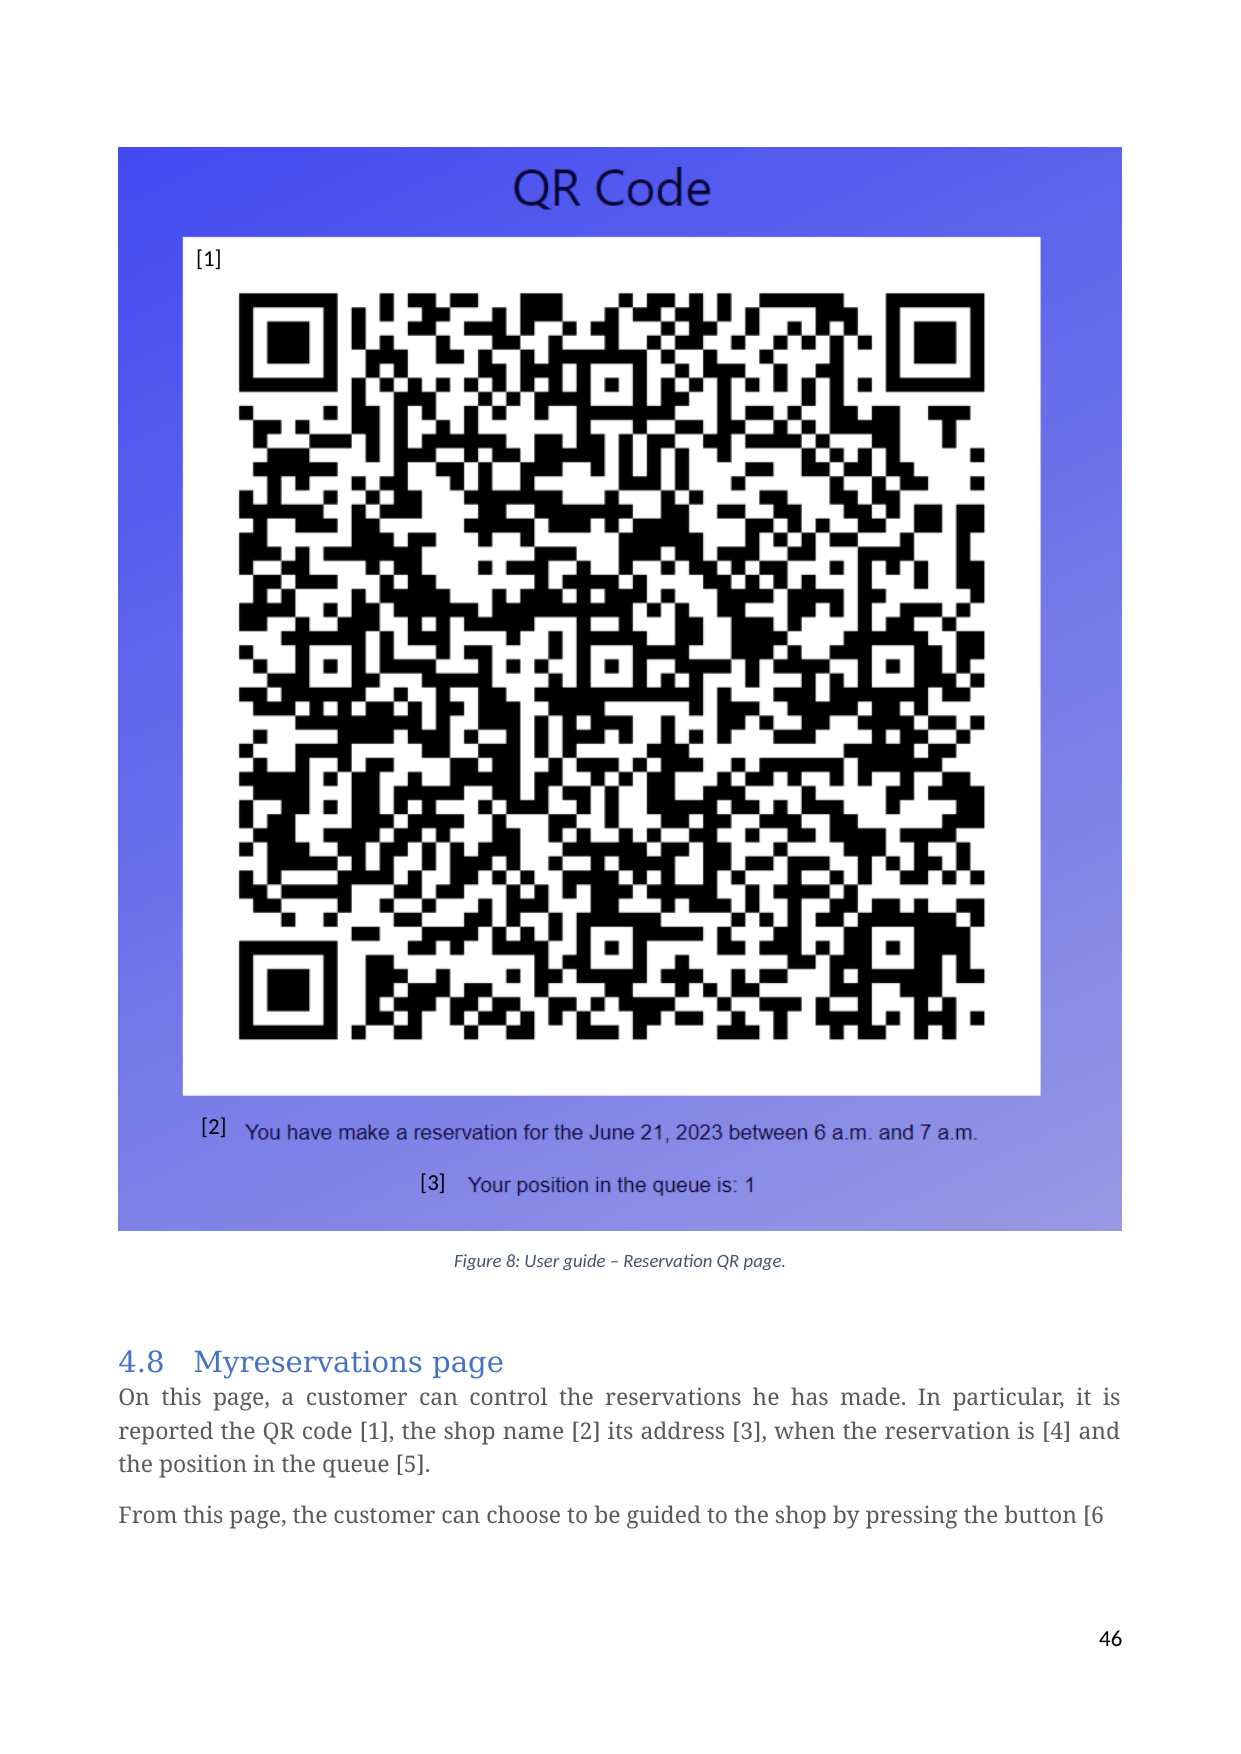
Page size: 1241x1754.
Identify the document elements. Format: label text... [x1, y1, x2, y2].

subtitle Myreservations page [118, 1343, 1122, 1378]
text From this page, the customer can choose to be guided to the shop by pressing the button [6 [118, 1499, 1122, 1530]
text Figure 8: User guide – Reservation QR page. [118, 1249, 1122, 1272]
text On this page, a customer can control the reservations he has made. In particular, it is reported the QR code [1], the shop name [2] its address [3], when the reservation is [4] and the position in the queue [5]. [118, 1381, 1122, 1480]
picture [118, 147, 1122, 1231]
